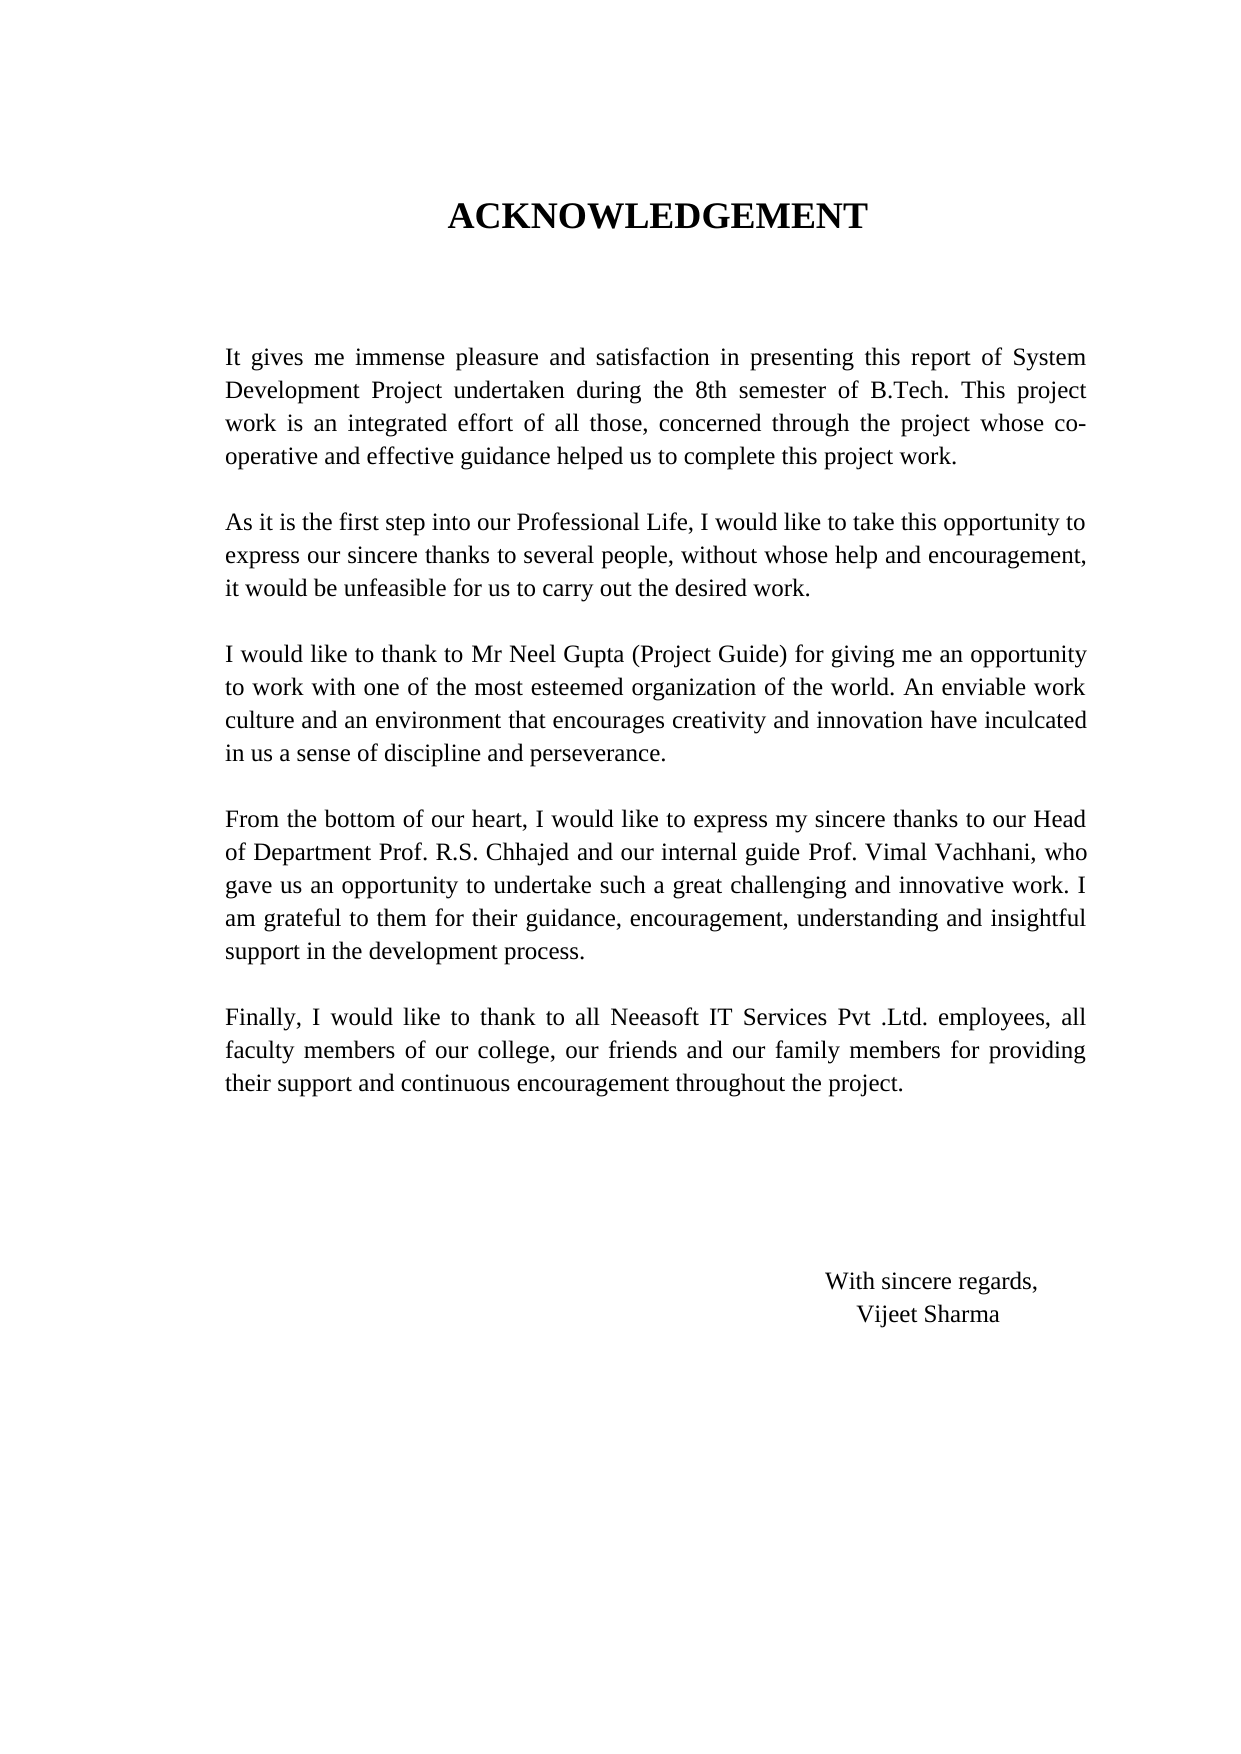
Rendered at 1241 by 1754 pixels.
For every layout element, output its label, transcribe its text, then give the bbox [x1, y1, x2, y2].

text From the bottom of our heart, I would like to express my sincere thanks to our Head of Department Prof. R.S. Chhajed and our internal guide Prof. Vimal Vachhani, who gave us an opportunity to undertake such a great challenging and innovative work. I am grateful to them for their guidance, encouragement, understanding and insightful support in the development process. [225, 804, 1087, 965]
text Vijeet Sharma [825, 1299, 1090, 1328]
text ACKNOWLEDGEMENT [225, 193, 1090, 236]
text With sincere regards, [750, 1266, 1087, 1295]
text It gives me immense pleasure and satisfaction in presenting this report of System Development Project undertaken during the 8th semester of B.Tech. This project work is an integrated effort of all those, concerned through the project whose co-operative and effective guidance helped us to complete this project work. [225, 342, 1087, 469]
text Finally, I would like to thank to all Neeasoft IT Services Pvt .Ltd. employees, all faculty members of our college, our friends and our family members for providing their support and continuous encouragement throughout the project. [225, 1002, 1087, 1097]
text I would like to thank to Mr Neel Gupta (Project Guide) for giving me an opportunity to work with one of the most esteemed organization of the world. An enviable work culture and an environment that encourages creativity and innovation have inculcated in us a sense of discipline and perseverance. [225, 639, 1087, 767]
text As it is the first step into our Professional Life, I would like to take this opportunity to express our sincere thanks to several people, without whose help and encouragement, it would be unfeasible for us to carry out the desired work. [225, 507, 1087, 602]
